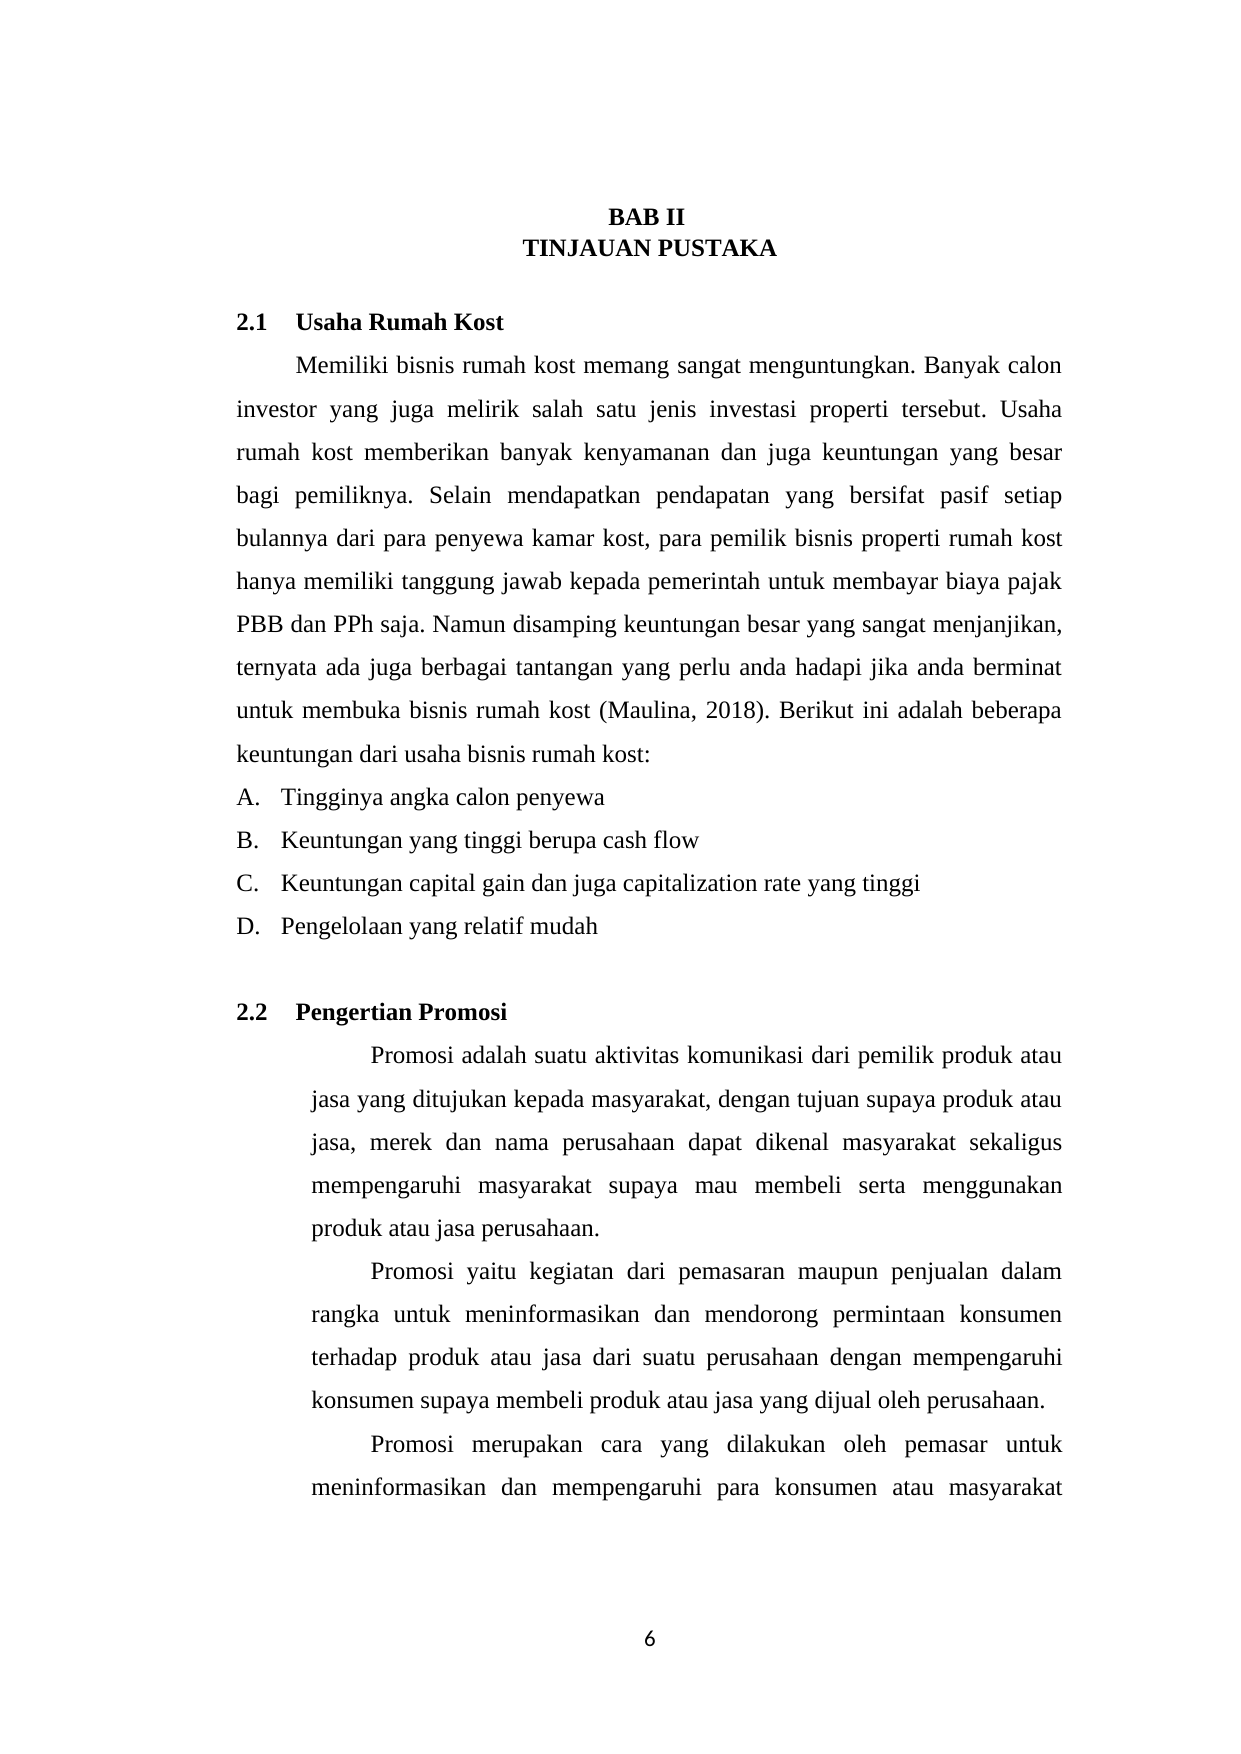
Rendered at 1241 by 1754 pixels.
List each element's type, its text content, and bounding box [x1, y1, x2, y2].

list Tingginya angka calon penyewa [236, 782, 1063, 811]
subtitle Pengertian Promosi [236, 997, 1063, 1026]
text Promosi yaitu kegiatan dari pemasaran maupun penjualan dalam rangka untuk meninformasikan dan mendorong permintaan konsumen terhadap produk atau jasa dari suatu perusahaan dengan mempengaruhi konsumen supaya membeli produk atau jasa yang dijual oleh perusahaan. [311, 1256, 1063, 1414]
list Pengelolaan yang relatif mudah [236, 911, 1063, 940]
text Promosi adalah suatu aktivitas komunikasi dari pemilik produk atau jasa yang ditujukan kepada masyarakat, dengan tujuan supaya produk atau jasa, merek dan nama perusahaan dapat dikenal masyarakat sekaligus mempengaruhi masyarakat supaya mau membeli serta menggunakan produk atau jasa perusahaan. [311, 1041, 1063, 1242]
subtitle BAB II TINJAUAN PUSTAKA [236, 202, 1063, 262]
list Keuntungan yang tinggi berupa cash flow [236, 825, 1063, 854]
list Memiliki bisnis rumah kost memang sangat menguntungkan. Banyak calon investor yang juga melirik salah satu jenis investasi properti tersebut. Usaha rumah kost memberikan banyak kenyamanan dan juga keuntungan yang besar bagi pemiliknya. Selain mendapatkan pendapatan yang bersifat pasif setiap bulannya dari para penyewa kamar kost, para pemilik bisnis properti rumah kost hanya memiliki tanggung jawab kepada pemerintah untuk membayar biaya pajak PBB dan PPh saja. Namun disamping keuntungan besar yang sangat menjanjikan, ternyata ada juga berbagai tantangan yang perlu anda hadapi jika anda berminat untuk membuka bisnis rumah kost (Maulina, 2018). Berikut ini adalah beberapa keuntungan dari usaha bisnis rumah kost: [236, 351, 1063, 767]
list Keuntungan capital gain dan juga capitalization rate yang tinggi [236, 868, 1063, 897]
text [311, 1429, 1063, 1501]
subtitle Usaha Rumah Kost [236, 307, 1063, 336]
